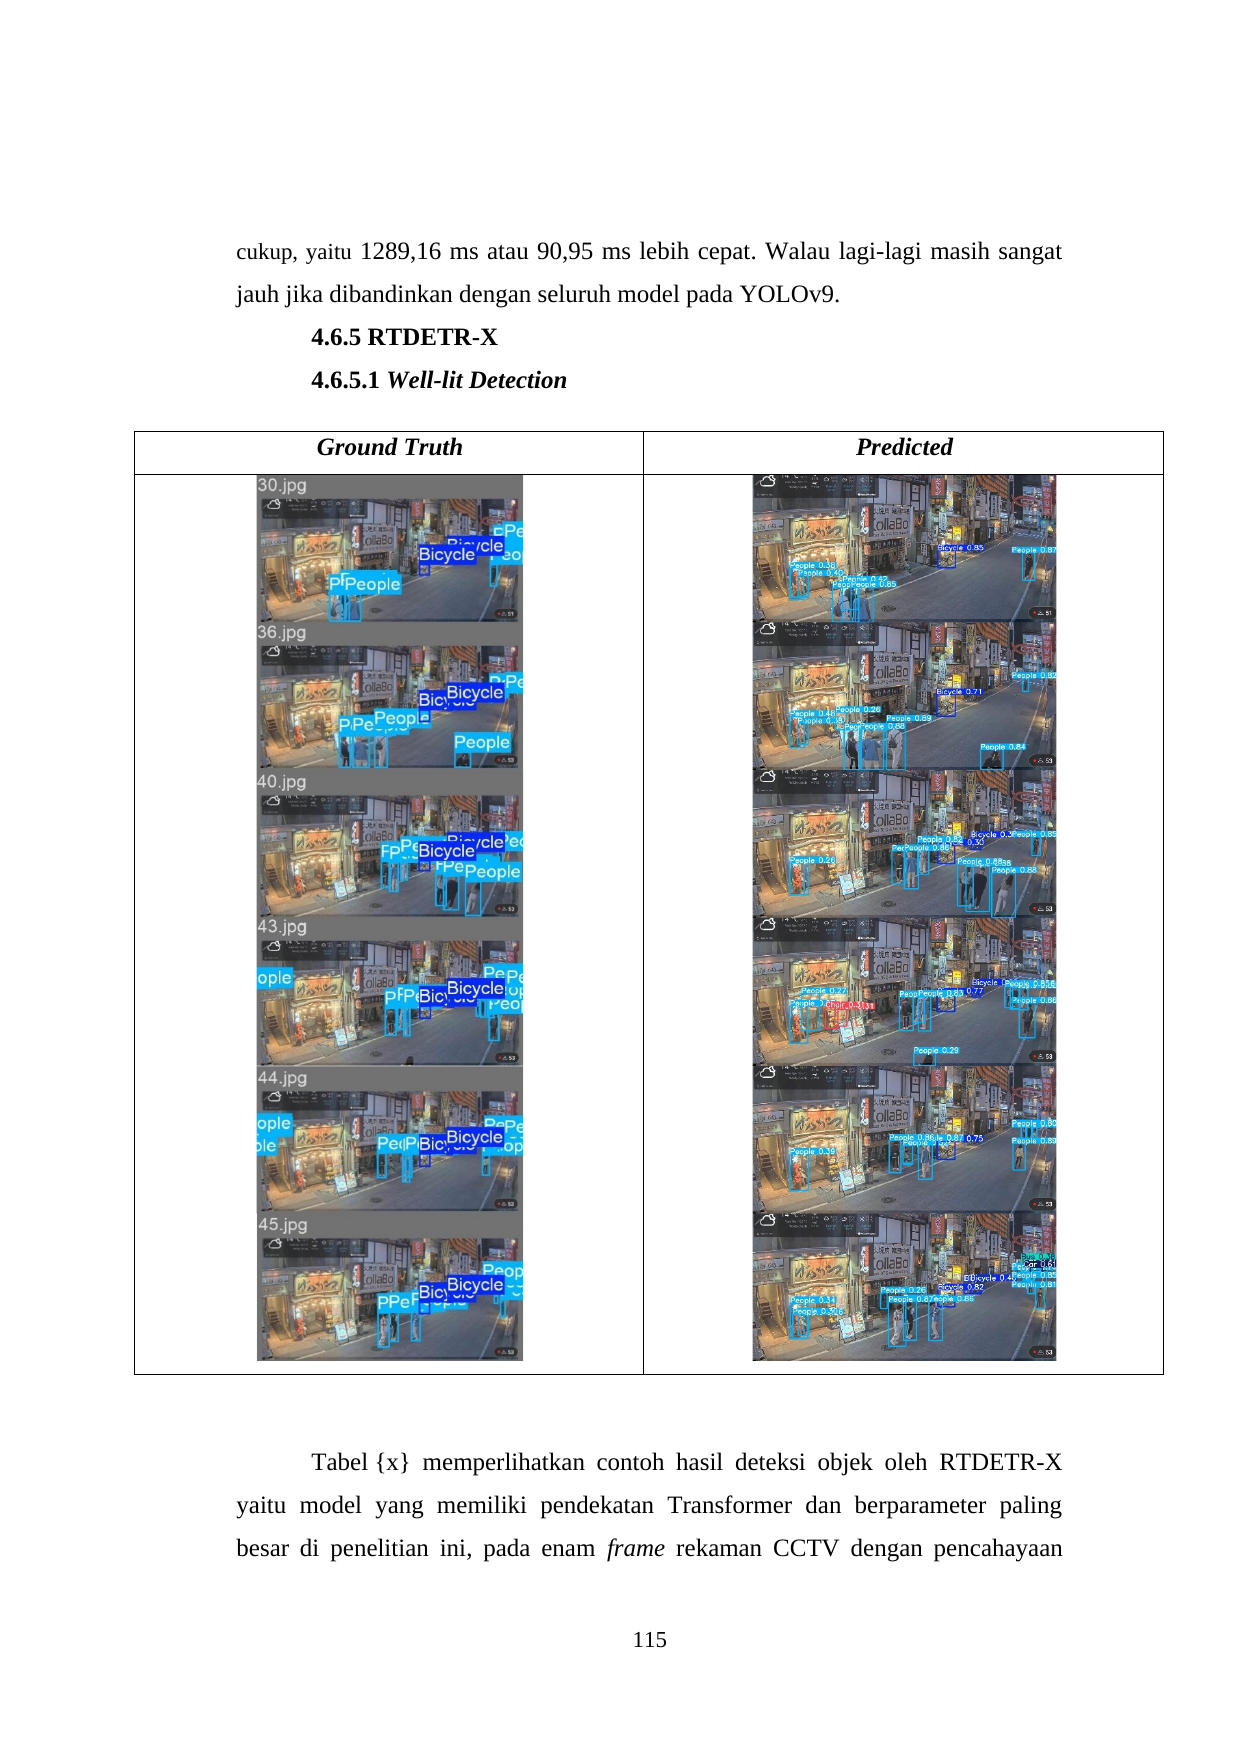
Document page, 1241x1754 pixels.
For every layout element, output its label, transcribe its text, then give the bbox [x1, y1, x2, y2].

table_cell [644, 475, 1163, 1374]
table_header Ground Truth [135, 432, 643, 474]
picture [752, 475, 1057, 1361]
picture [256, 475, 524, 1361]
text 4.6.5 RTDETR-X [311, 322, 1063, 351]
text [236, 1447, 1063, 1562]
table_cell [135, 475, 643, 1374]
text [236, 236, 1063, 308]
text 4.6.5.1 Well-lit Detection [311, 366, 1063, 394]
picture [513, 1292, 524, 1296]
table_header Predicted [644, 432, 1163, 474]
